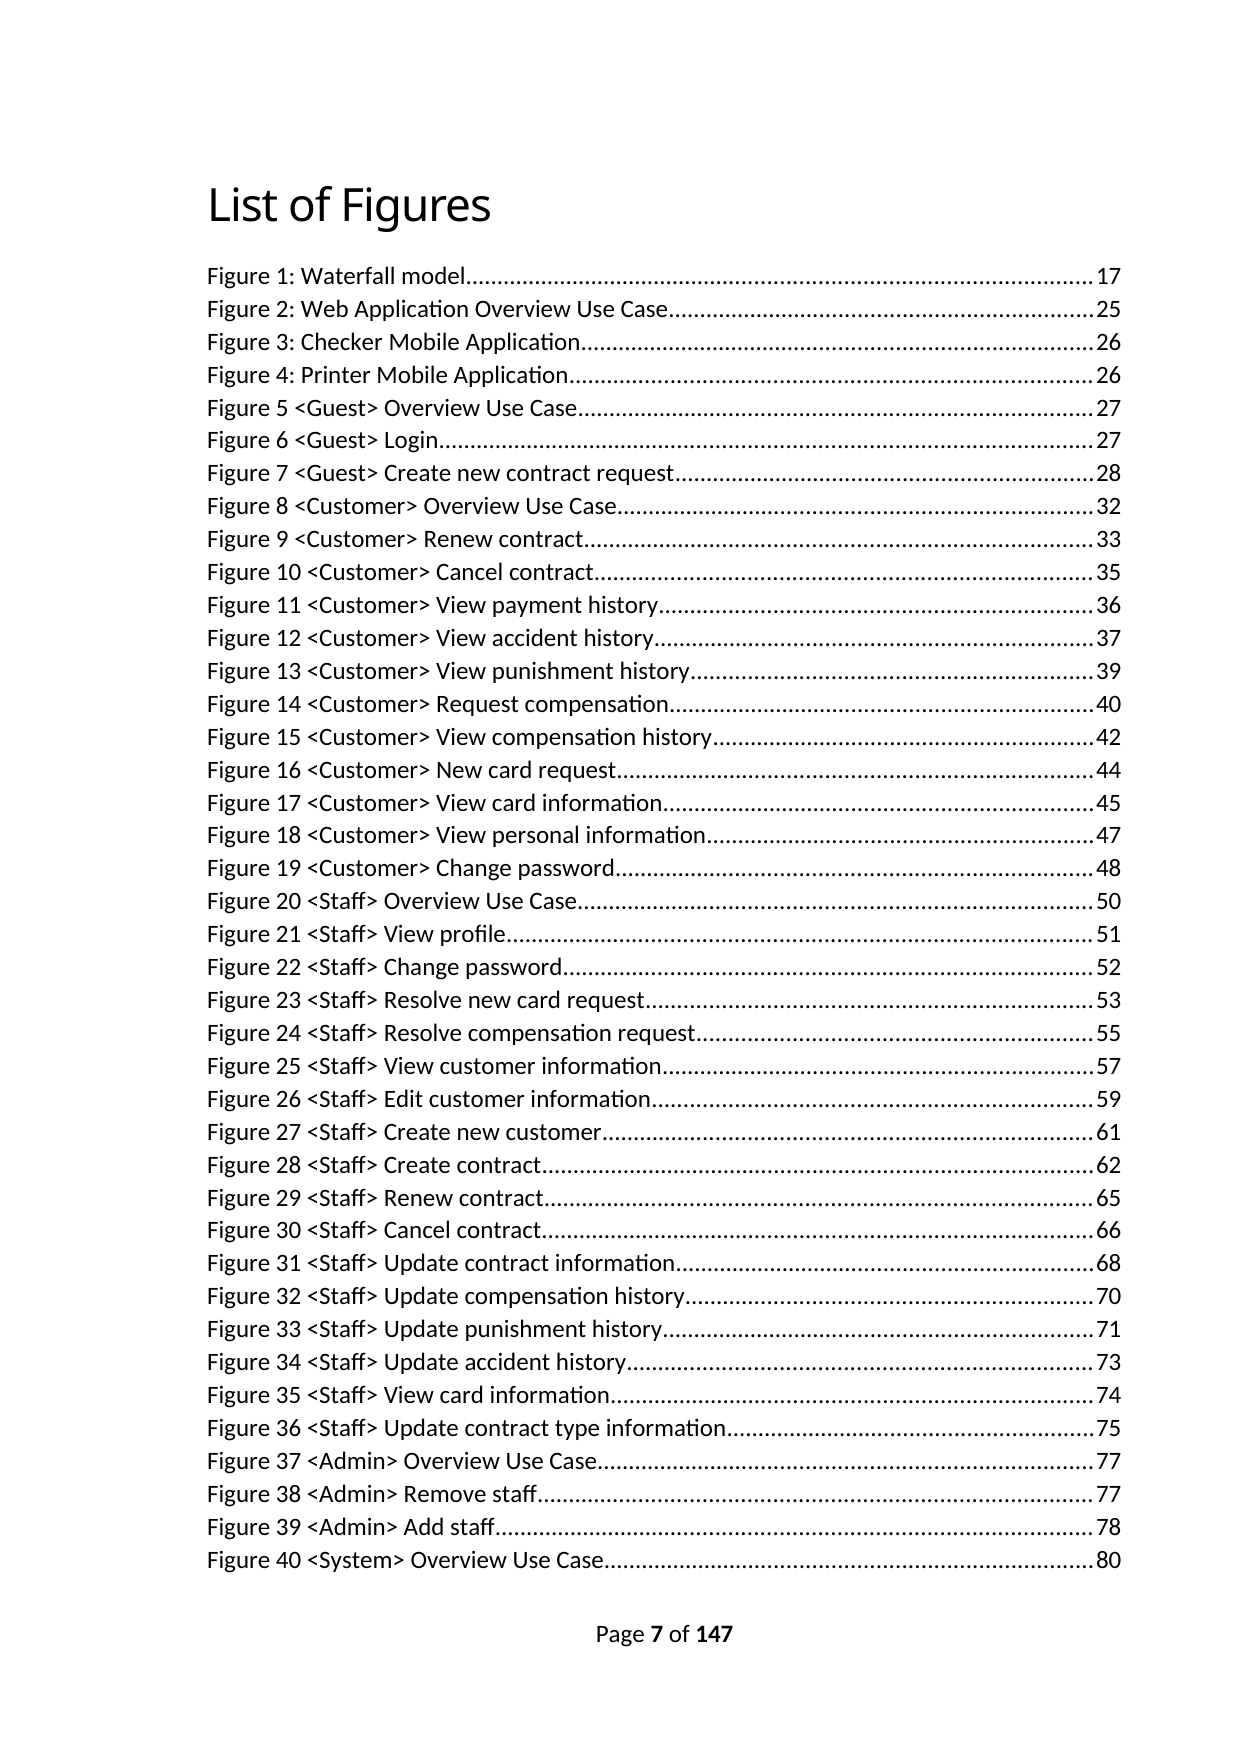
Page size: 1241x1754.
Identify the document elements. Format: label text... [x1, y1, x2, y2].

text Figure 29 <Staff> Renew contract 65 [207, 1182, 1122, 1212]
text Figure 20 <Staff> Overview Use Case 50 [207, 886, 1122, 916]
text Figure 15 <Customer> View compensation history 42 [207, 721, 1122, 751]
text Figure 17 <Customer> View card information 45 [207, 787, 1122, 817]
text Figure 19 <Customer> Change password 48 [207, 853, 1122, 883]
text Figure 23 <Staff> Resolve new card request 53 [207, 984, 1122, 1015]
text Figure 11 <Customer> View payment history 36 [207, 589, 1122, 620]
text Figure 9 <Customer> Renew contract 33 [207, 523, 1122, 554]
text Figure 37 <Admin> Overview Use Case 77 [207, 1445, 1122, 1476]
text Figure 24 <Staff> Resolve compensation request 55 [207, 1017, 1122, 1048]
text Figure 35 <Staff> View card information 74 [207, 1379, 1122, 1410]
text Figure 30 <Staff> Cancel contract 66 [207, 1215, 1122, 1245]
text Figure 8 <Customer> Overview Use Case 32 [207, 491, 1122, 521]
text Figure 7 <Guest> Create new contract request 28 [207, 458, 1122, 488]
text Figure 28 <Staff> Create contract 62 [207, 1149, 1122, 1179]
text Figure 31 <Staff> Update contract information 68 [207, 1248, 1122, 1278]
text Figure 12 <Customer> View accident history 37 [207, 622, 1122, 653]
text Figure 18 <Customer> View personal information 47 [207, 820, 1122, 850]
title List of Figures [207, 173, 1122, 235]
text Figure 22 <Staff> Change password 52 [207, 951, 1122, 982]
text Figure 5 <Guest> Overview Use Case 27 [207, 392, 1122, 422]
text Figure 2: Web Application Overview Use Case 25 [207, 293, 1122, 323]
text Figure 3: Checker Mobile Application 26 [207, 326, 1122, 356]
text Figure 26 <Staff> Edit customer information 59 [207, 1083, 1122, 1113]
text Figure 38 <Admin> Remove staff 77 [207, 1478, 1122, 1508]
text Figure 25 <Staff> View customer information 57 [207, 1050, 1122, 1081]
text Figure 36 <Staff> Update contract type information 75 [207, 1412, 1122, 1443]
text Figure 27 <Staff> Create new customer 61 [207, 1116, 1122, 1146]
text Figure 16 <Customer> New card request 44 [207, 754, 1122, 784]
text Figure 1: Waterfall model 17 [207, 260, 1122, 291]
text Figure 32 <Staff> Update compensation history 70 [207, 1281, 1122, 1311]
text Figure 39 <Admin> Add staff 78 [207, 1511, 1122, 1541]
text Figure 21 <Staff> View profile 51 [207, 918, 1122, 949]
text Figure 34 <Staff> Update accident history 73 [207, 1346, 1122, 1377]
text Figure 10 <Customer> Cancel contract 35 [207, 556, 1122, 587]
text Figure 4: Printer Mobile Application 26 [207, 359, 1122, 389]
text Figure 40 <System> Overview Use Case 80 [207, 1544, 1122, 1574]
text Figure 13 <Customer> View punishment history 39 [207, 655, 1122, 686]
text Figure 33 <Staff> Update punishment history 71 [207, 1313, 1122, 1344]
text Figure 6 <Guest> Login 27 [207, 425, 1122, 455]
text Figure 14 <Customer> Request compensation 40 [207, 688, 1122, 718]
